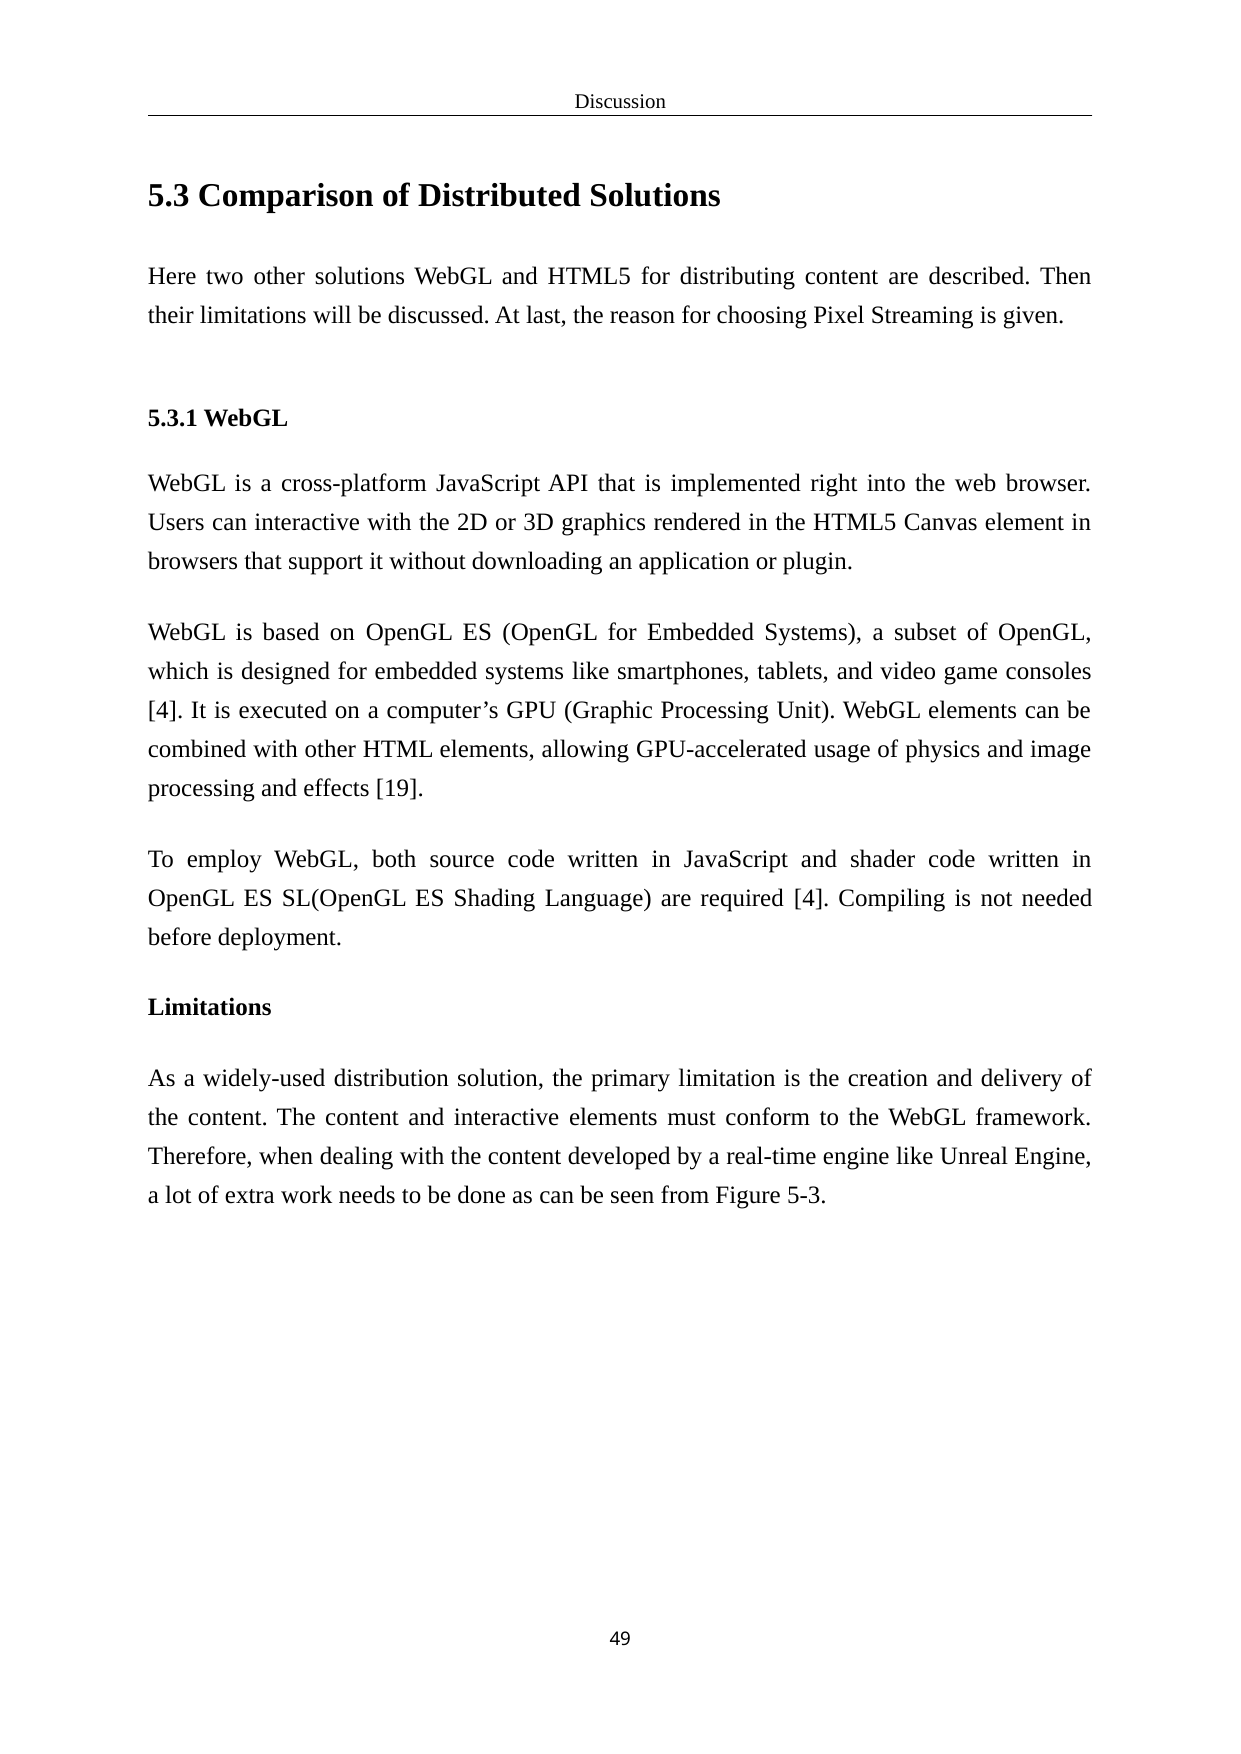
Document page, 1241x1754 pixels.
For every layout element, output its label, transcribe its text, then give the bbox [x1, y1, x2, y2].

text Here two other solutions WebGL and HTML5 for distributing content are described. Then their limitations will be discussed. At last, the reason for choosing Pixel Streaming is given. [148, 259, 1092, 331]
subtitle 5.3.1 WebGL [148, 402, 1092, 434]
text To employ WebGL, both source code written in JavaScript and shader code written in OpenGL ES SL(OpenGL ES Shading Language) are required [4]. Compiling is not needed before deployment. [148, 842, 1092, 952]
text WebGL is based on OpenGL ES (OpenGL for Embedded Systems), a subset of OpenGL, which is designed for embedded systems like smartphones, tablets, and video game consoles [4]. It is executed on a computer’s GPU (Graphic Processing Unit). WebGL elements can be combined with other HTML elements, allowing GPU-accelerated usage of physics and image processing and effects [19]. [148, 615, 1092, 804]
text Limitations [148, 991, 1092, 1023]
text WebGL is a cross-platform JavaScript API that is implemented right into the web browser. Users can interactive with the 2D or 3D graphics rendered in the HTML5 Canvas element in browsers that support it without downloading an application or plugin. [148, 467, 1092, 577]
text As a widely-used distribution solution, the primary limitation is the creation and delivery of the content. The content and interactive elements must conform to the WebGL framework. Therefore, when dealing with the content developed by a real-time engine like Unreal Engine, a lot of extra work needs to be done as can be seen from Figure 5-3. [148, 1061, 1092, 1211]
subtitle 5.3 Comparison of Distributed Solutions [148, 162, 1092, 227]
